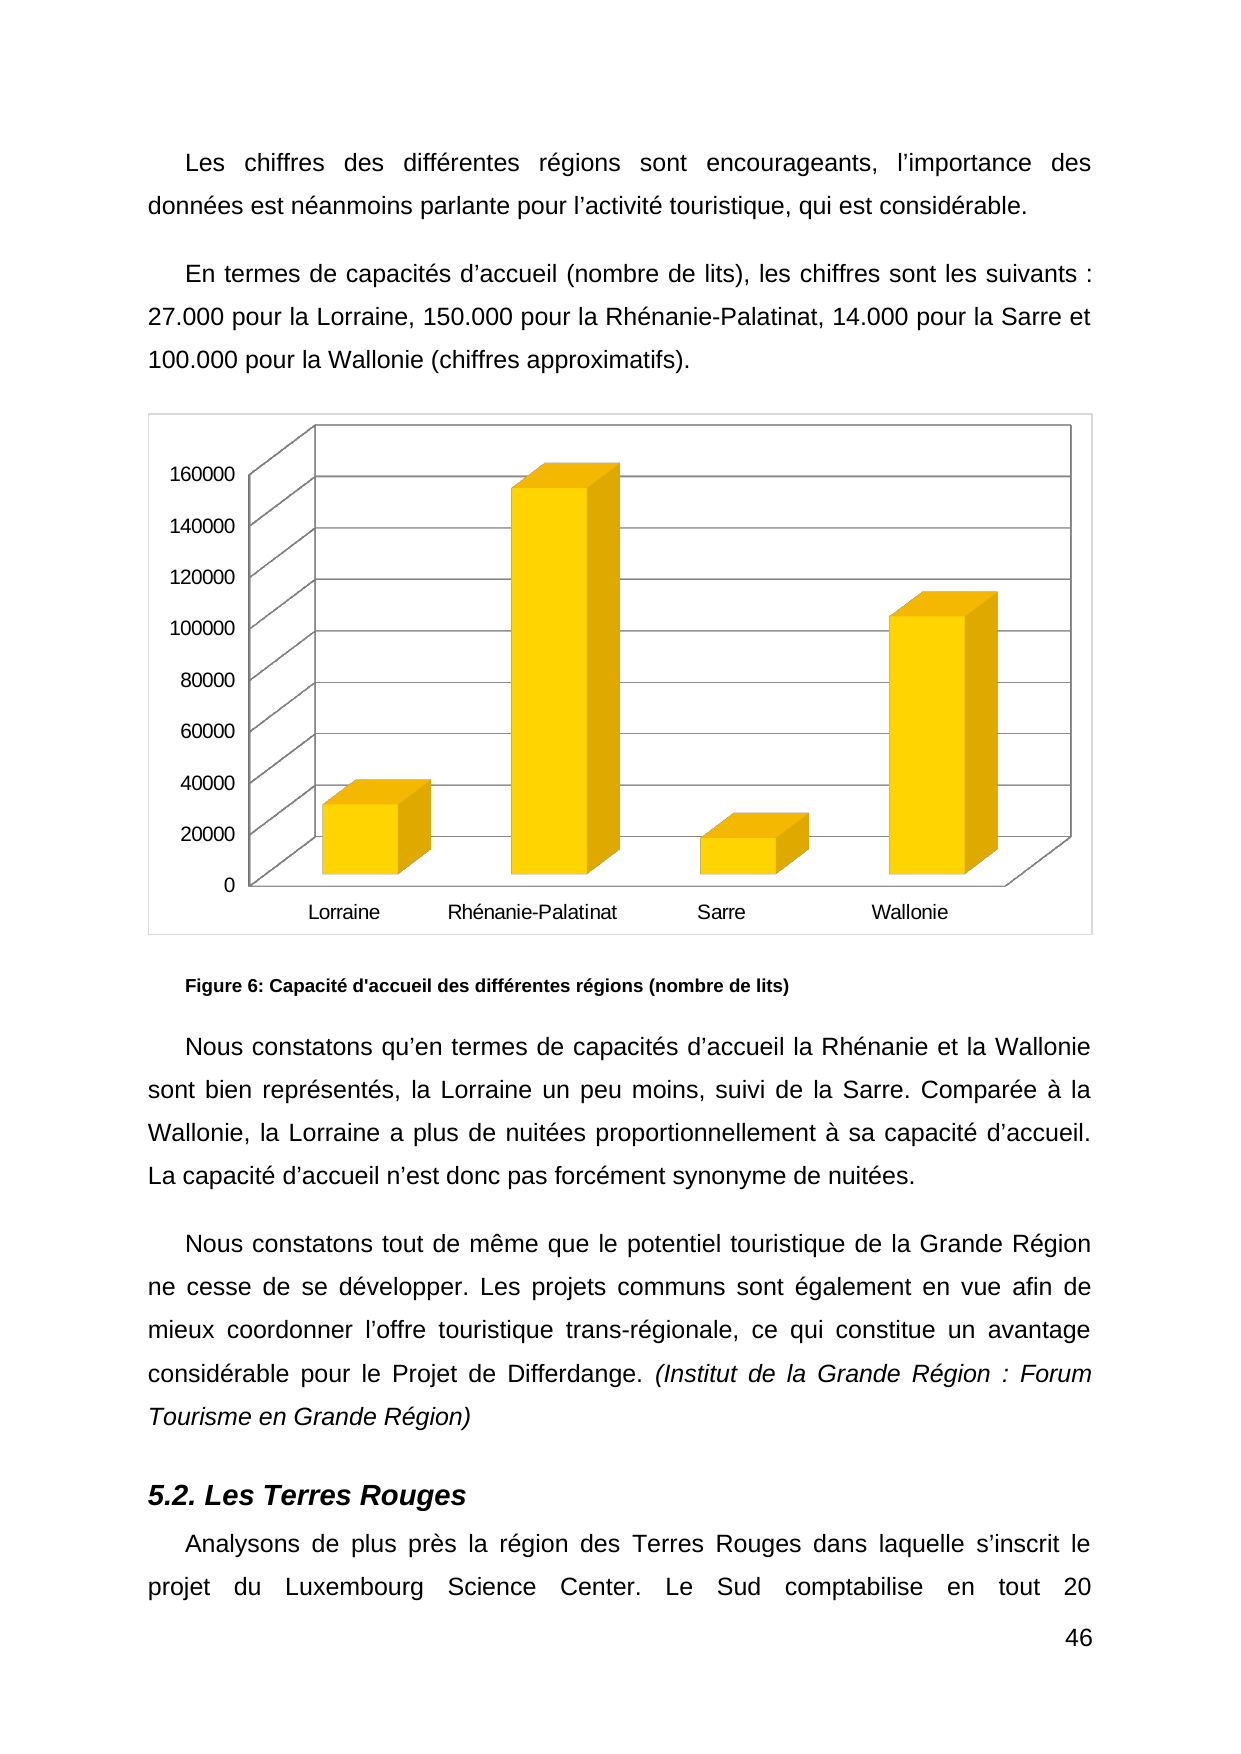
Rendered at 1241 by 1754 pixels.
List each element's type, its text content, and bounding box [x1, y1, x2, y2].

subtitle 5.2. Les Terres Rouges [148, 1478, 1093, 1512]
text En termes de capacités d’accueil (nombre de lits), les chiffres sont les suivants : 27.000 pour la Lorraine, 150.000 pour la Rhénanie-Palatinat, 14.000 pour la Sarre et 100.000 pour la Wallonie (chiffres approximatifs). [148, 259, 1093, 374]
text Nous constatons qu’en termes de capacités d’accueil la Rhénanie et la Wallonie sont bien représentés, la Lorraine un peu moins, suivi de la Sarre. Comparée à la Wallonie, la Lorraine a plus de nuitées proportionnellement à sa capacité d’accueil. La capacité d’accueil n’est donc pas forcément synonyme de nuitées. [148, 1032, 1093, 1190]
text Nous constatons tout de même que le potentiel touristique de la Grande Région ne cesse de se développer. Les projets communs sont également en vue afin de mieux coordonner l’offre touristique trans-régionale, ce qui constitue un avantage considérable pour le Projet de Differdange. (Institut de la Grande Région : Forum Tourisme en Grande Région) [148, 1229, 1093, 1431]
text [148, 1528, 1093, 1600]
text Les chiffres des différentes régions sont encourageants, l’importance des données est néanmoins parlante pour l’activité touristique, qui est considérable. [148, 148, 1093, 219]
